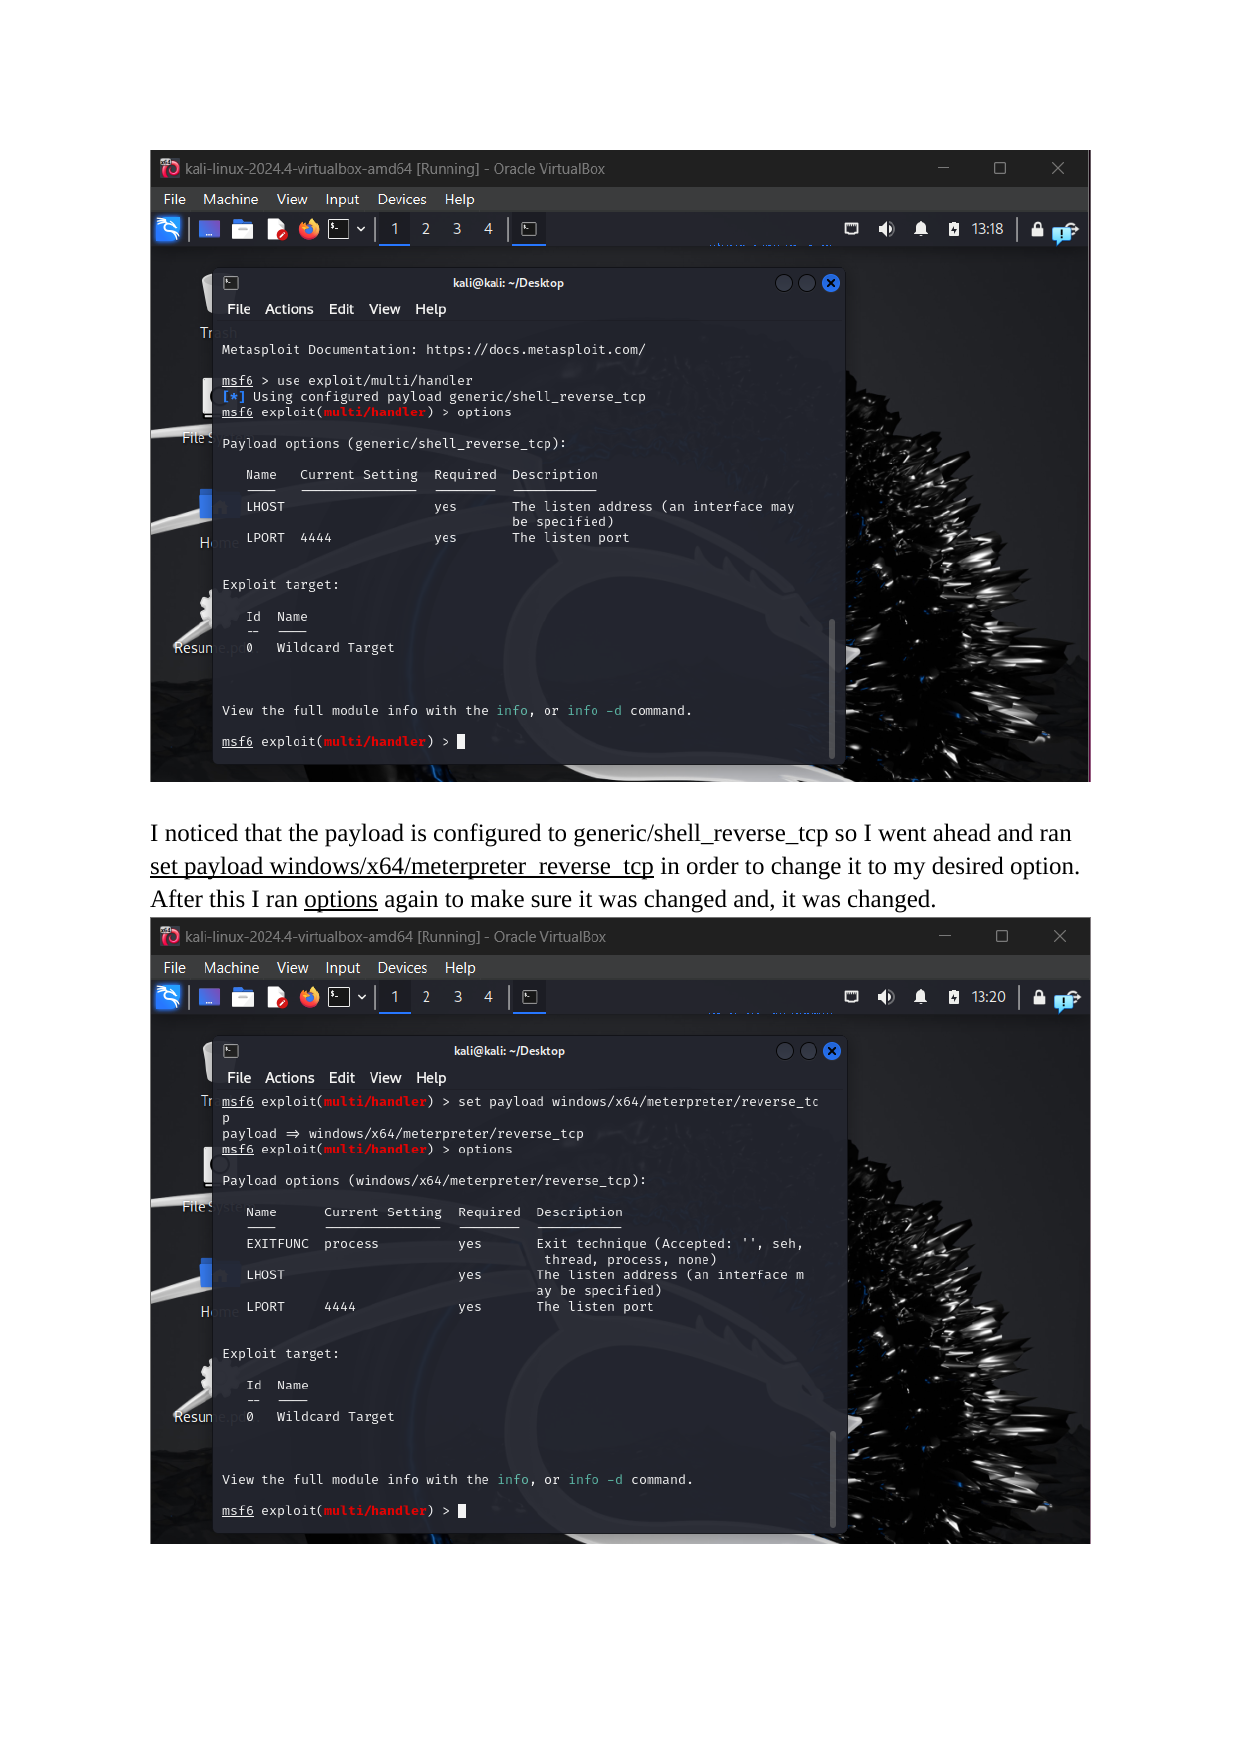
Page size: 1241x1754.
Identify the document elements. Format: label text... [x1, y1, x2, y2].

picture [150, 150, 1091, 782]
text After this I ran options again to make sure it was changed and, it was changed. [150, 884, 1090, 913]
picture [150, 917, 1091, 1544]
text I noticed that the payload is configured to generic/shell_reverse_tcp so I went ahead and ran set payload windows/x64/meterpreter_reverse_tcp in order to change it to my desired option. [150, 818, 1090, 880]
